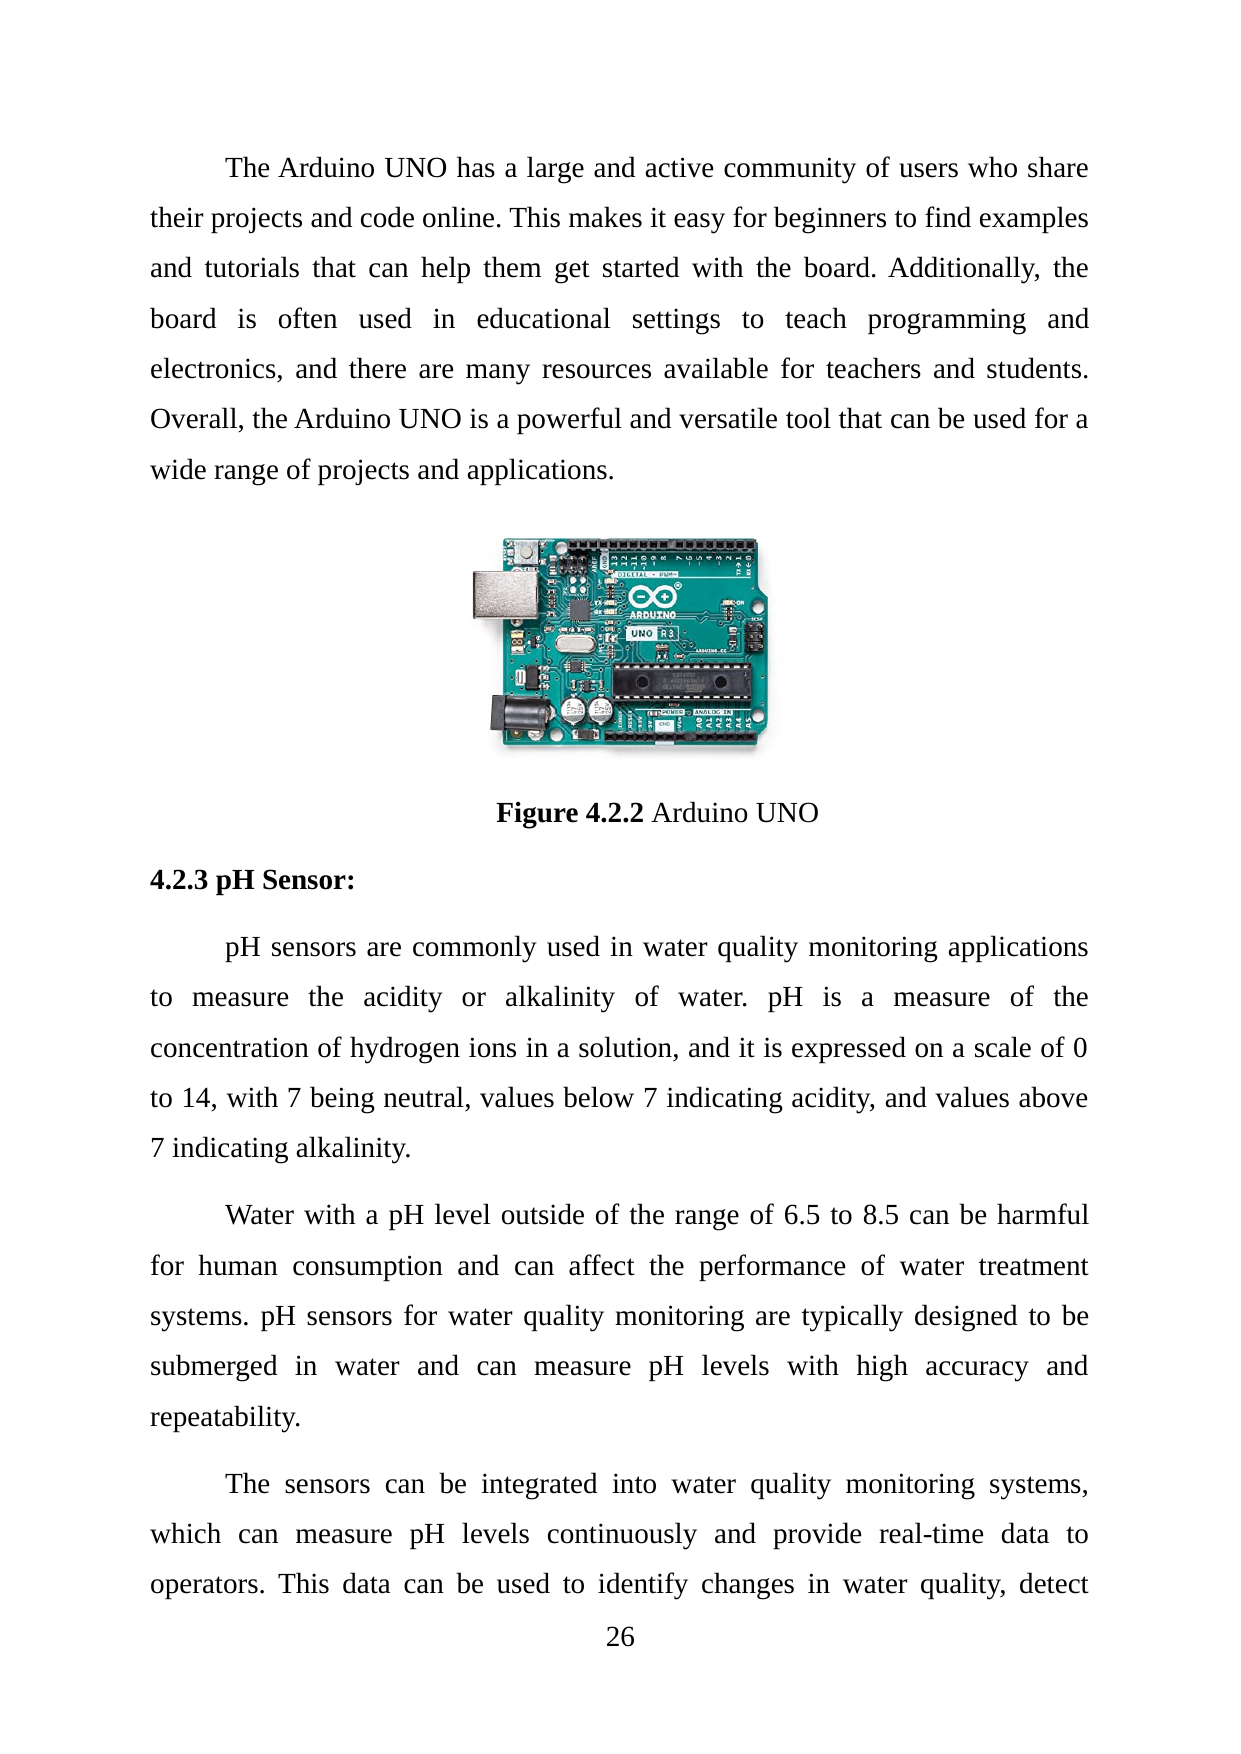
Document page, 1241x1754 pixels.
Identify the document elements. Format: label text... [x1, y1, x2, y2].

text The Arduino UNO has a large and active community of users who share their projects and code online. This makes it easy for beginners to find examples and tutorials that can help them get started with the board. Additionally, the board is often used in educational settings to teach programming and electronics, and there are many resources available for teachers and students. Overall, the Arduino UNO is a powerful and versatile tool that can be used for a wide range of projects and applications. [150, 150, 1090, 485]
text Water with a pH level outside of the range of 6.5 to 8.5 can be harmful for human consumption and can affect the performance of water treatment systems. pH sensors for water quality monitoring are typically designed to be submerged in water and can measure pH levels with high accuracy and repeatability. [150, 1197, 1090, 1432]
picture [456, 518, 784, 765]
text pH sensors are commonly used in water quality monitoring applications to measure the acidity or alkalinity of water. pH is a measure of the concentration of hydrogen ions in a solution, and it is expressed on a scale of 0 to 14, with 7 being neutral, values below 7 indicating acidity, and values above 7 indicating alkalinity. [150, 929, 1090, 1164]
text Figure 4.2.2 Arduino UNO [150, 795, 1090, 829]
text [150, 1466, 1090, 1600]
text 4.2.3 pH Sensor: [150, 862, 1090, 896]
